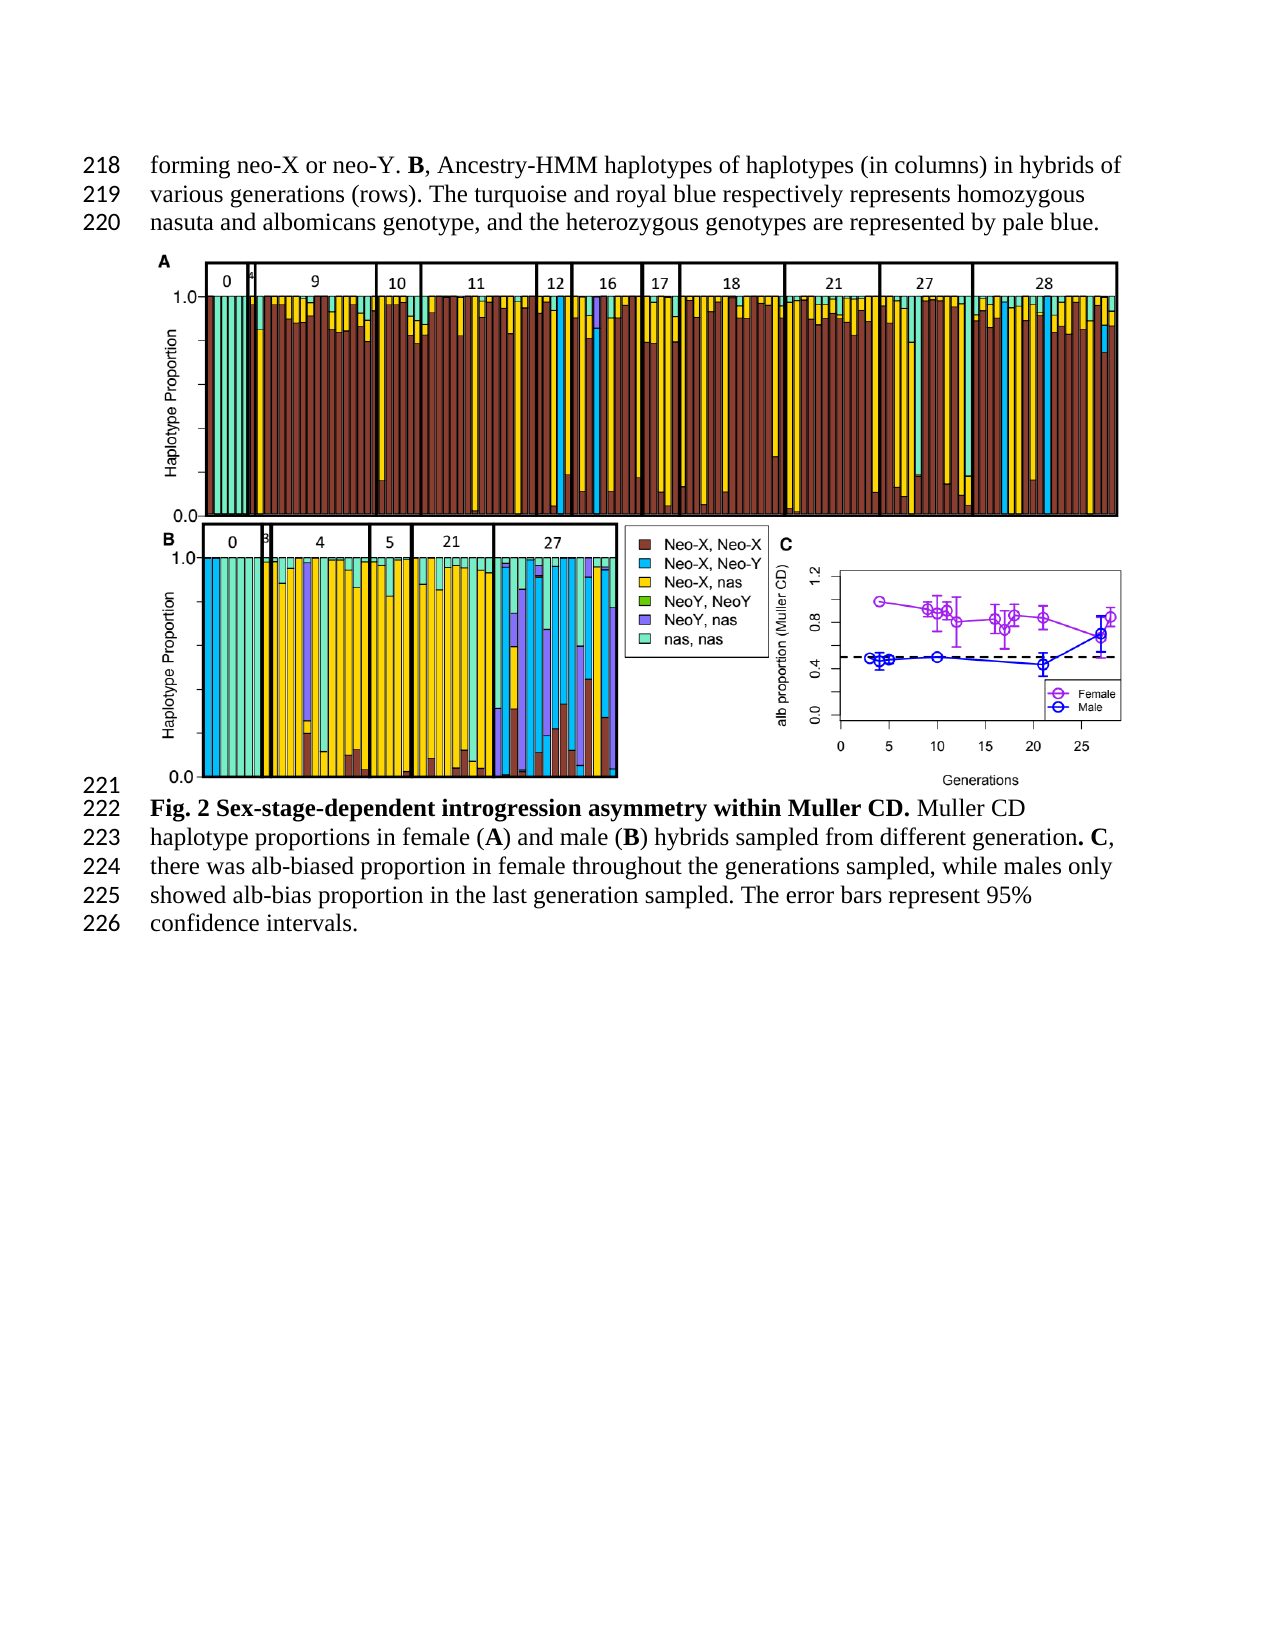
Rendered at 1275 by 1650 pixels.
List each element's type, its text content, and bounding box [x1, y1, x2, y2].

text Fig. 2 Sex-stage-dependent introgression asymmetry within Muller CD. Muller CD haplotype proportions in female (A) and male (B) hybrids sampled from different generation. C, there was alb-biased proportion in female throughout the generations sampled, while males only showed alb-bias proportion in the last generation sampled. The error bars represent 95% confidence intervals. [150, 794, 1125, 937]
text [150, 150, 1125, 236]
